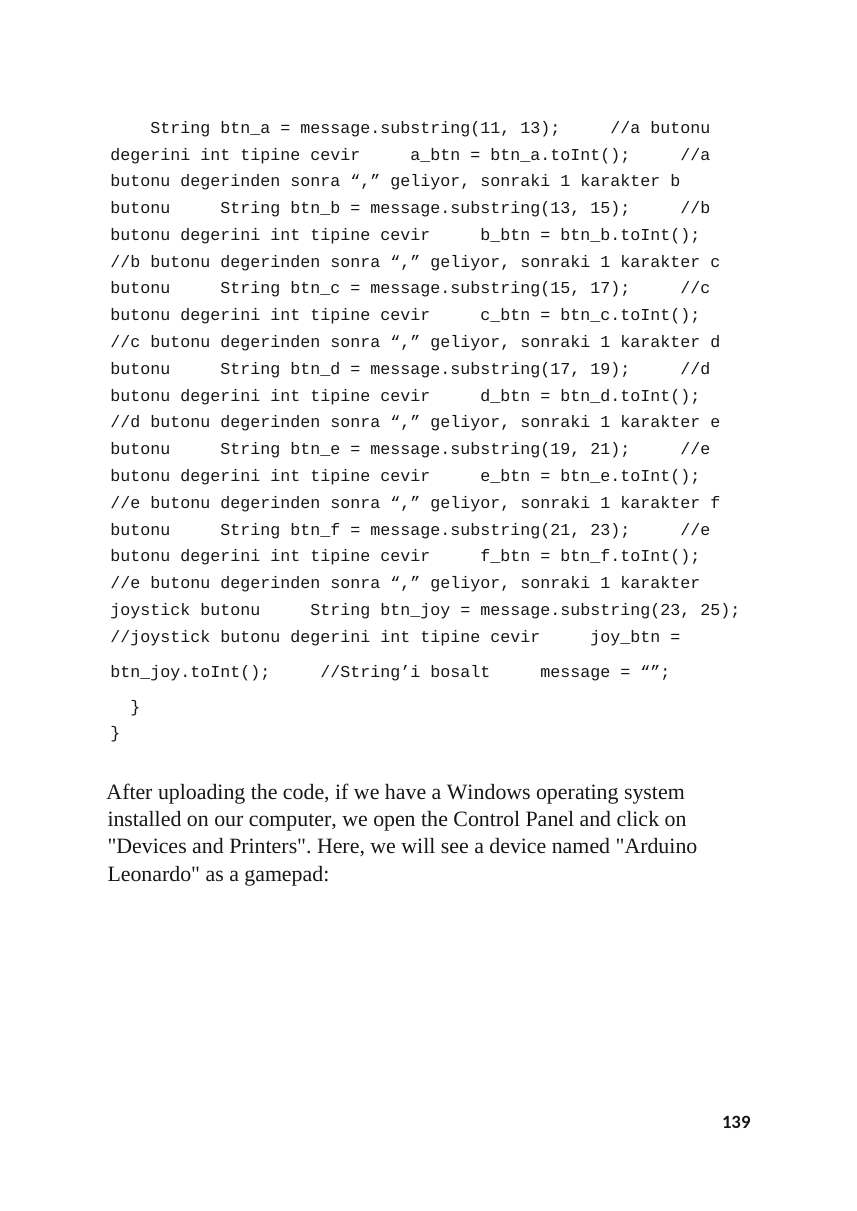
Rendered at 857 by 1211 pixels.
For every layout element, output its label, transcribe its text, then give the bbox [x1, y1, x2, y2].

text After uploading the code, if we have a Windows operating system installed on our computer, we open the Control Panel and click on "Devices and Printers". Here, we will see a device named "Arduino Leonardo" as a gamepad: [106, 779, 750, 886]
text String btn_a = message.substring(11, 13); //a butonu degerini int tipine cevir a_btn = btn_a.toInt(); //a butonu degerinden sonra “,” geliyor, sonraki 1 karakter b butonu String btn_b = message.substring(13, 15); //b butonu degerini int tipine cevir b_btn = btn_b.toInt(); //b butonu degerinden sonra “,” geliyor, sonraki 1 karakter c butonu String btn_c = message.substring(15, 17); //c butonu degerini int tipine cevir c_btn = btn_c.toInt(); //c butonu degerinden sonra “,” geliyor, sonraki 1 karakter d butonu String btn_d = message.substring(17, 19); //d butonu degerini int tipine cevir d_btn = btn_d.toInt(); //d butonu degerinden sonra “,” geliyor, sonraki 1 karakter e butonu String btn_e = message.substring(19, 21); //e butonu degerini int tipine cevir e_btn = btn_e.toInt(); //e butonu degerinden sonra “,” geliyor, sonraki 1 karakter f butonu String btn_f = message.substring(21, 23); //e butonu degerini int tipine cevir f_btn = btn_f.toInt(); //e butonu degerinden sonra “,” geliyor, sonraki 1 karakter joystick butonu String btn_joy = message.substring(23, 25); //joystick butonu degerini int tipine cevir joy_btn = btn_joy.toInt(); //String’i bosalt message = “”; [110, 119, 741, 683]
text } [110, 724, 741, 743]
text } [110, 698, 741, 717]
